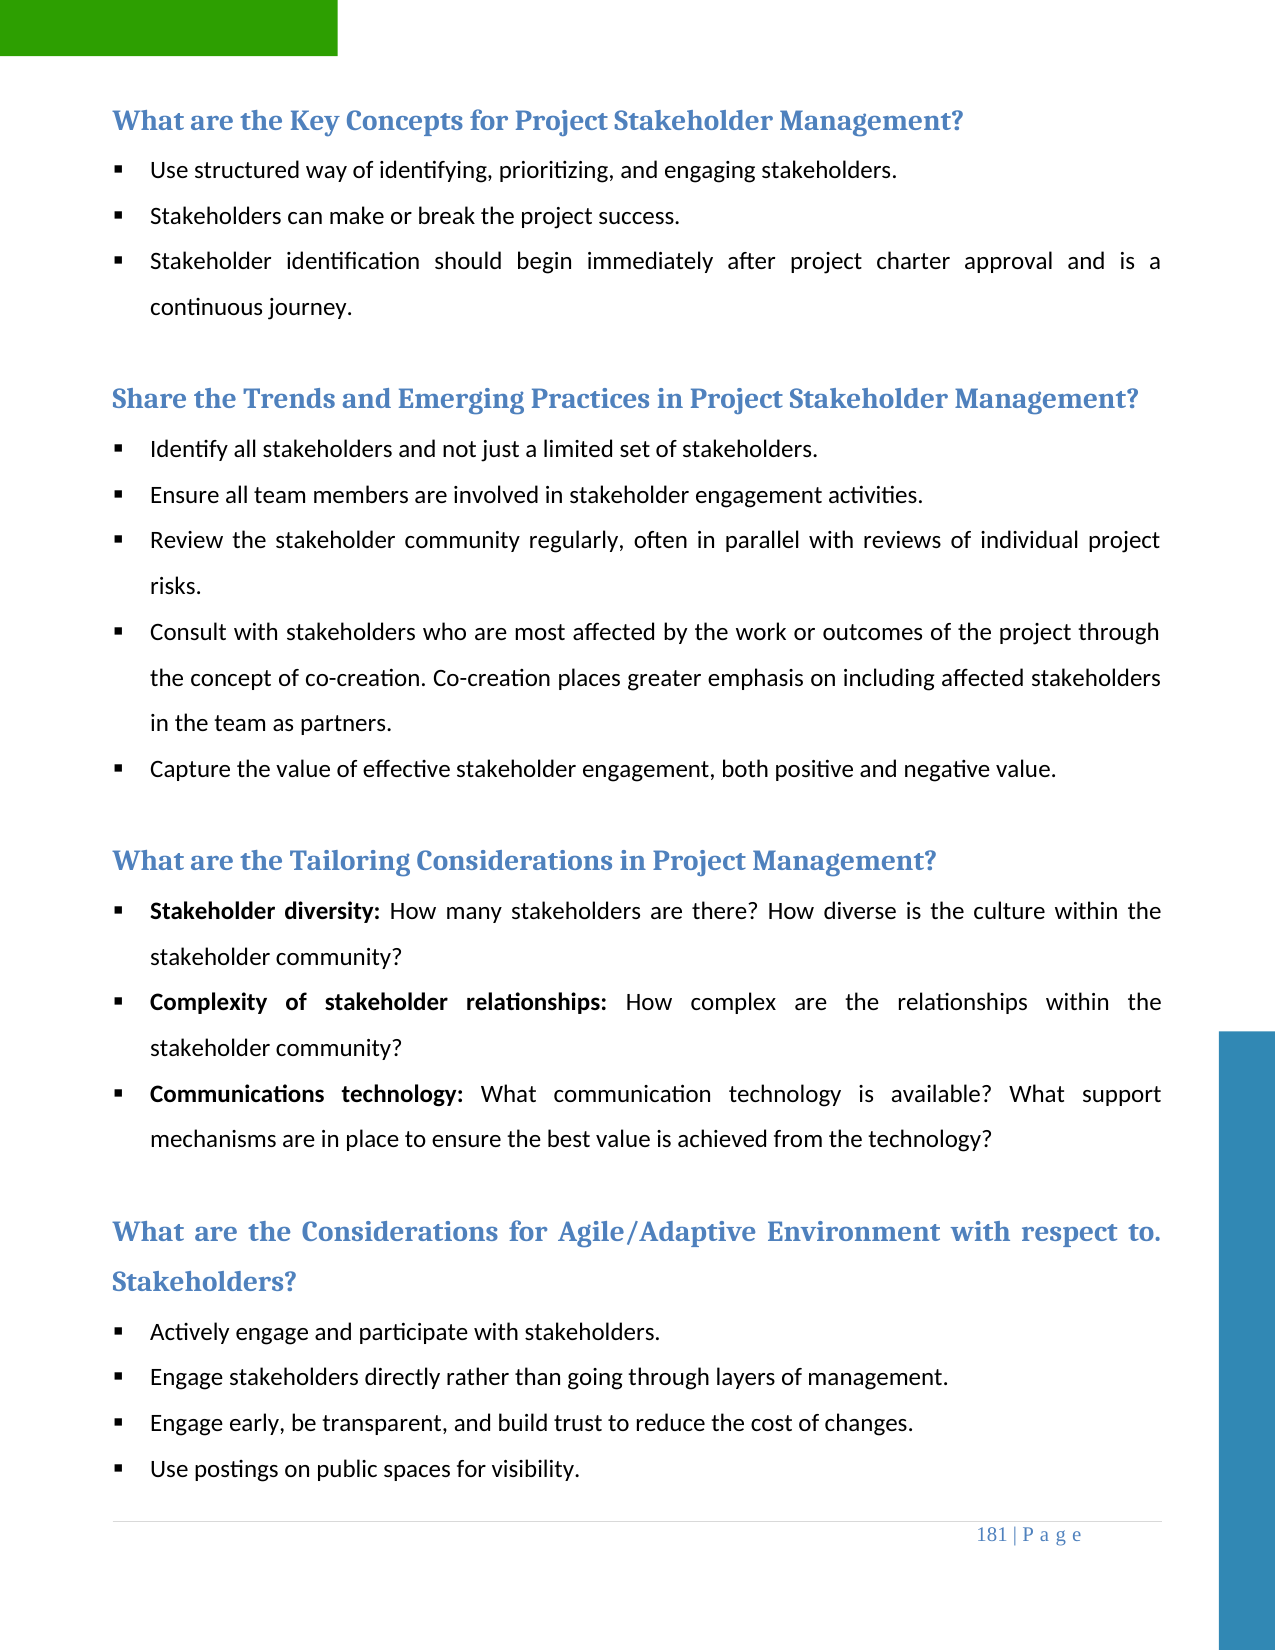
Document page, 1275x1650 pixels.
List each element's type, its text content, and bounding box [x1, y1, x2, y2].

text What are the Considerations for Agile/Adaptive Environment with respect to. Stakeholders? [112, 1215, 1162, 1299]
list Identify all stakeholders and not just a limited set of stakeholders. [112, 433, 1162, 463]
text What are the Key Concepts for Project Stakeholder Management? [112, 104, 1162, 137]
list Stakeholder identification should begin immediately after project charter approval and is a continuous journey. [112, 246, 1162, 322]
list Use structured way of identifying, prioritizing, and engaging stakeholders. [112, 154, 1162, 184]
list Ensure all team members are involved in stakeholder engagement activities. [112, 479, 1162, 509]
list Stakeholder diversity: How many stakeholders are there? How diverse is the culture within the stakeholder community? [112, 895, 1162, 971]
list Complexity of stakeholder relationships: How complex are the relationships within the stakeholder community? [112, 986, 1162, 1063]
list Actively engage and participate with stakeholders. [112, 1316, 1162, 1346]
list Communications technology: What communication technology is available? What support mechanisms are in place to ensure the best value is achieved from the technology? [112, 1078, 1162, 1154]
list Consult with stakeholders who are most affected by the work or outcomes of the project through the concept of co-creation. Co-creation places greater emphasis on including affected stakeholders in the team as partners. [112, 616, 1162, 738]
list Use postings on public spaces for visibility. [112, 1453, 1162, 1483]
list Capture the value of effective stakeholder engagement, both positive and negative value. [112, 753, 1162, 784]
text What are the Tailoring Considerations in Project Management? [112, 844, 1162, 878]
list Review the stakeholder community regularly, often in parallel with reviews of individual project risks. [112, 524, 1162, 601]
list Engage stakeholders directly rather than going through layers of management. [112, 1361, 1162, 1392]
list Stakeholders can make or break the project success. [112, 200, 1162, 230]
list Engage early, be transparent, and build trust to reduce the cost of changes. [112, 1407, 1162, 1438]
text Share the Trends and Emerging Practices in Project Stakeholder Management? [112, 383, 1162, 416]
